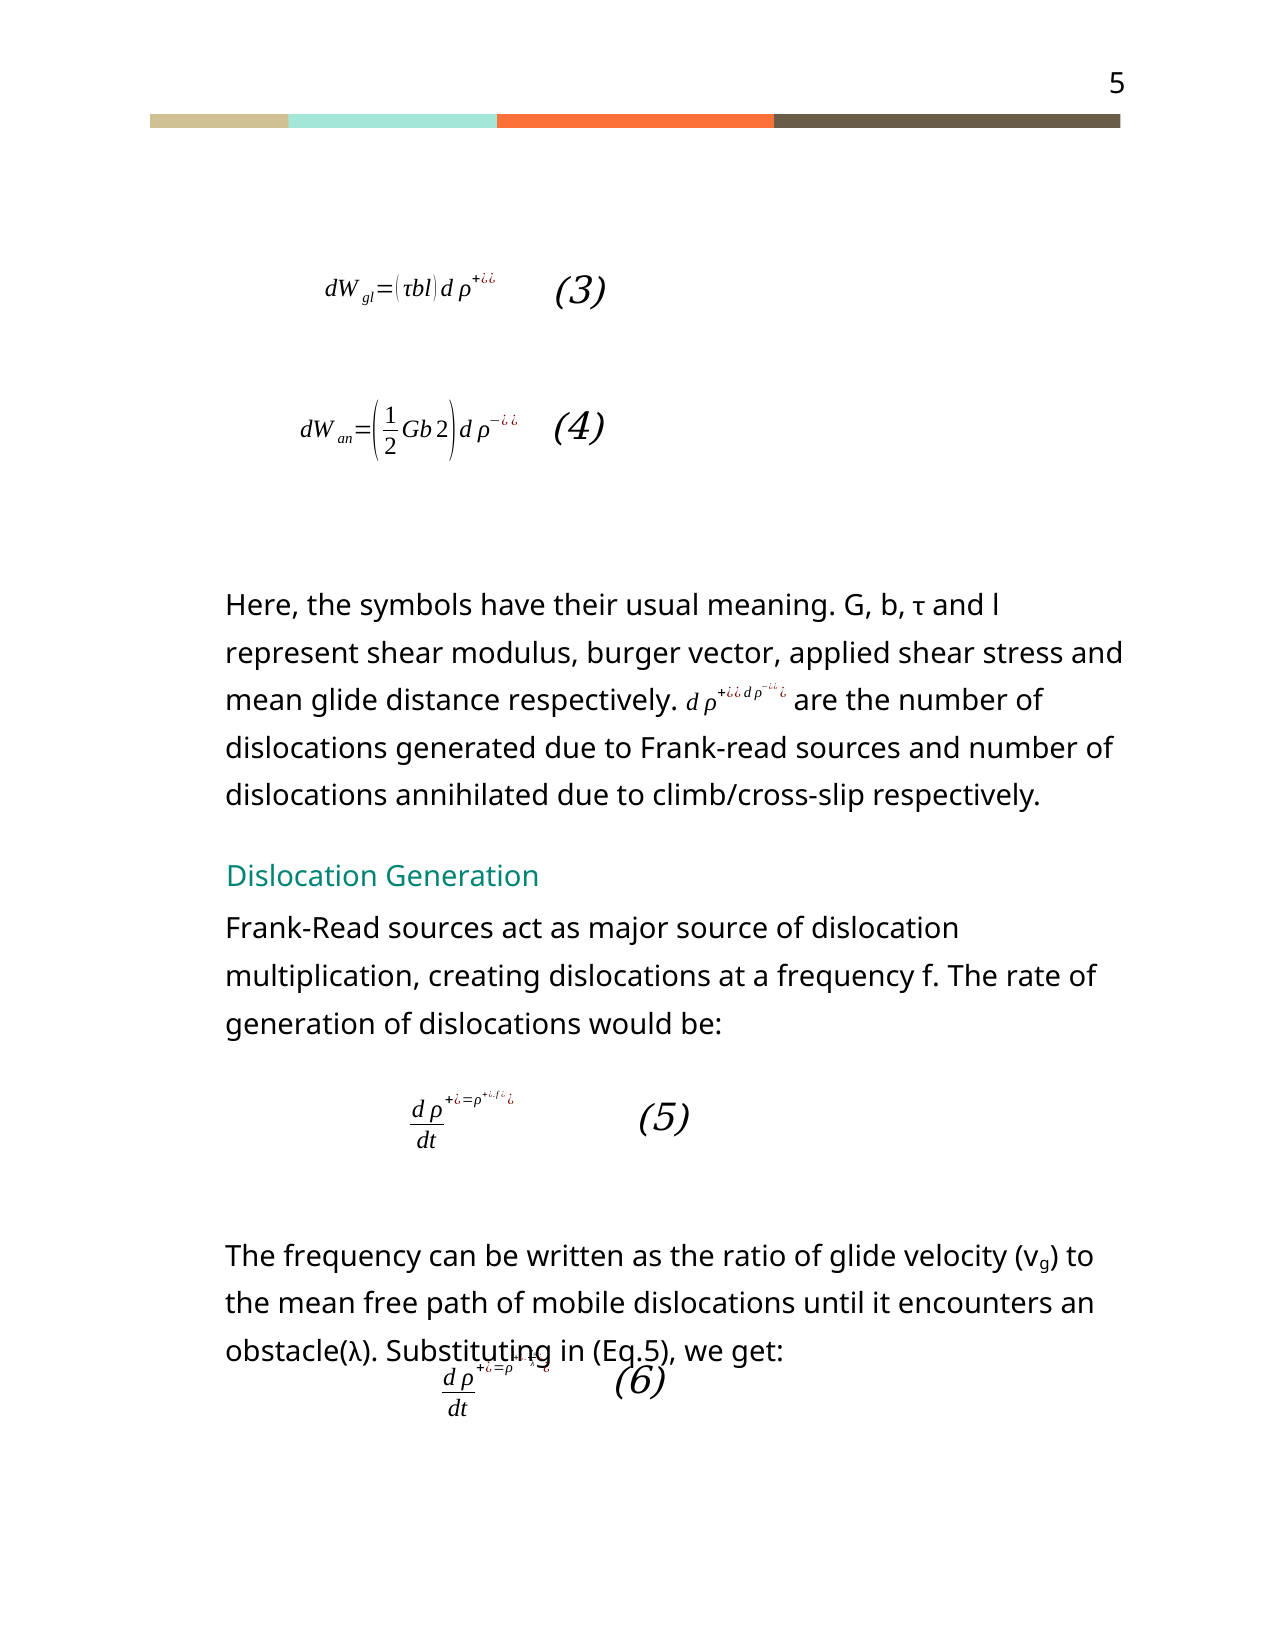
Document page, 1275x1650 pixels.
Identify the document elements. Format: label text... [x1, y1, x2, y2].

subtitle Dislocation Generation [150, 856, 1125, 895]
text Frank-Read sources act as major source of dislocation multiplication, creating dislocations at a frequency f. The rate of generation of dislocations would be: [225, 908, 1125, 1043]
picture [150, 114, 1121, 128]
text Here, the symbols have their usual meaning. G, b, τ and l represent shear modulus, burger vector, applied shear stress and mean glide distance respectively. are the number of dislocations generated due to Frank-read sources and number of dislocations annihilated due to climb/cross-slip respectively. [225, 584, 1125, 814]
text The frequency can be written as the ratio of glide velocity (vg) to the mean free path of mobile dislocations until it encounters an obstacle(λ). Substituting in (Eq.5), we get: [225, 1235, 1125, 1370]
